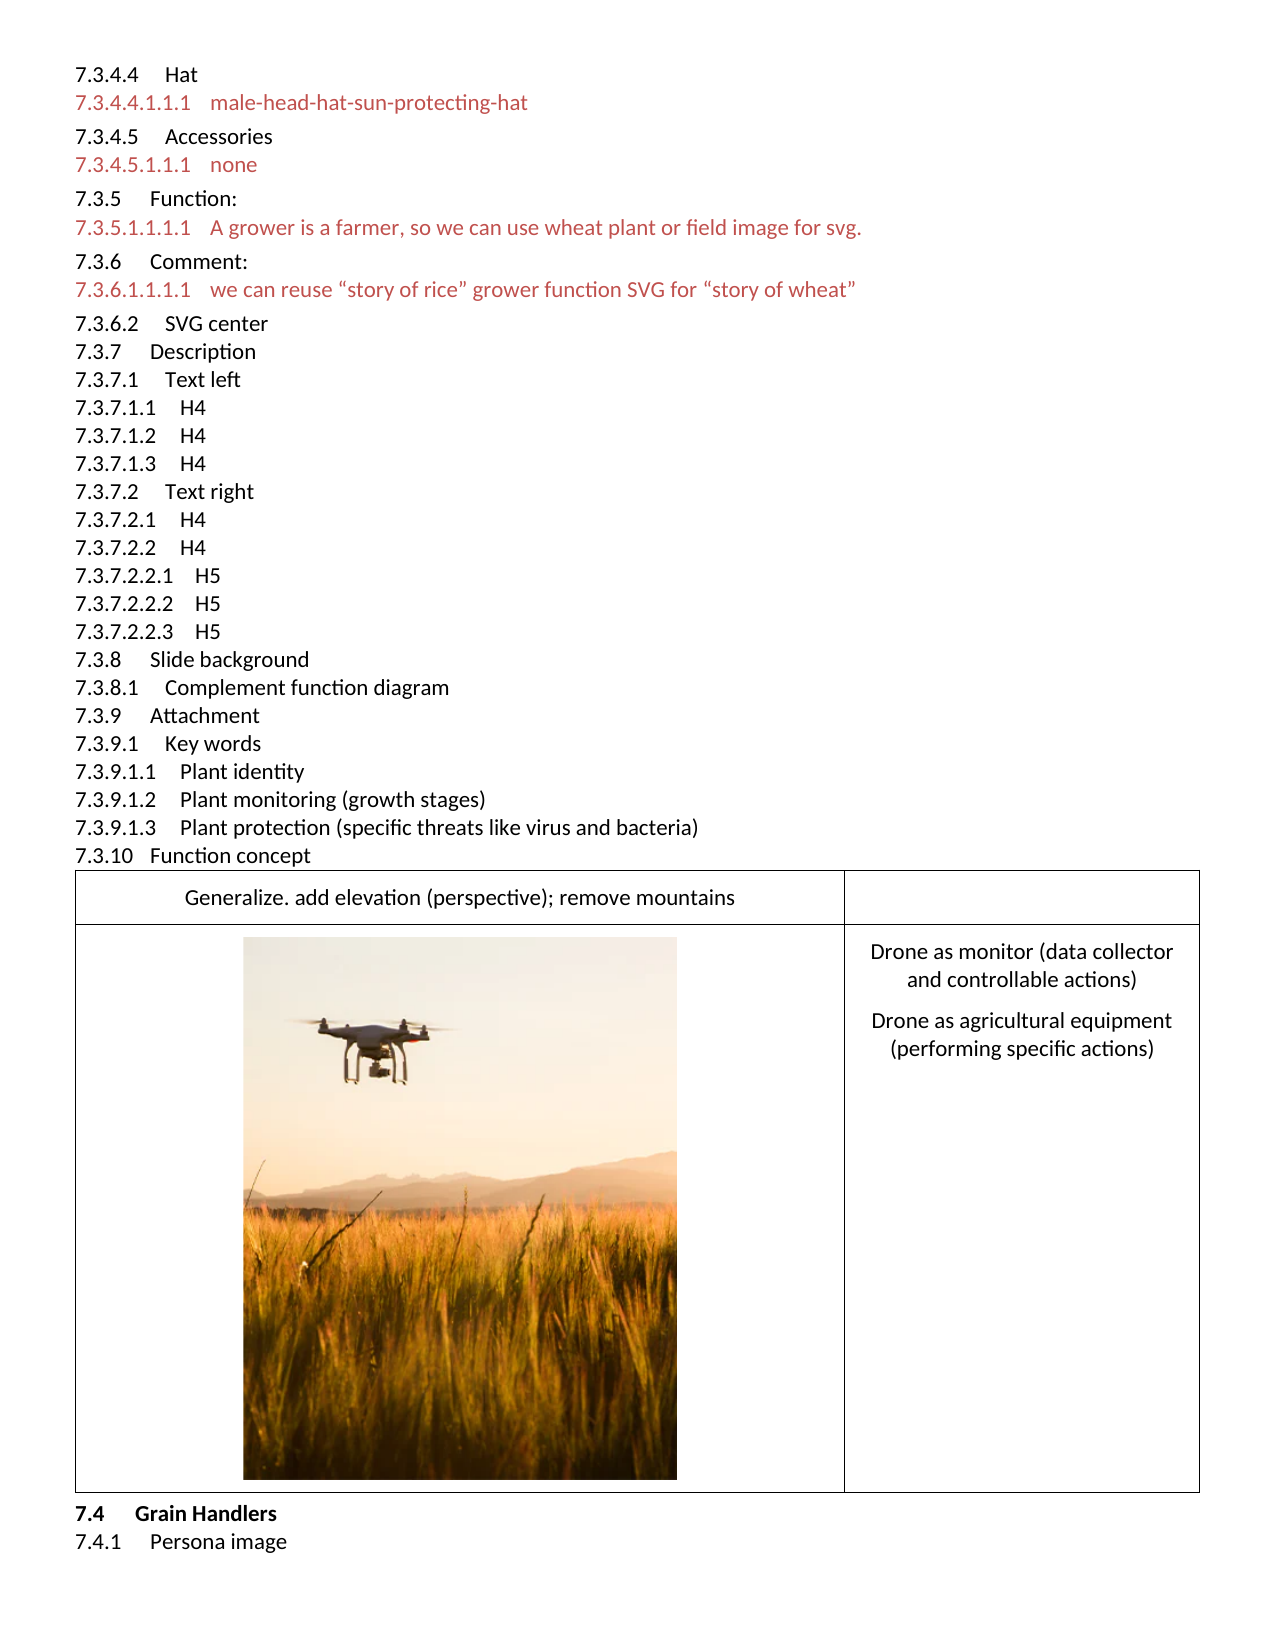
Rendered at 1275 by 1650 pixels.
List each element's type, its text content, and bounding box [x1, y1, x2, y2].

subtitle H4 [75, 421, 1200, 449]
subtitle Text left [75, 365, 1200, 393]
table_header [845, 871, 1199, 924]
subtitle Grain Handlers [75, 1499, 1200, 1527]
subtitle Complement function diagram [75, 673, 1200, 701]
subtitle Slide background [75, 645, 1200, 673]
subtitle Plant protection (specific threats like virus and bacteria) [75, 813, 1200, 842]
table_cell Drone as monitor (data collector and controllable actions) Drone as agricultural equipment (performing specific actions) [845, 925, 1199, 1492]
subtitle Persona image [75, 1527, 1200, 1555]
subtitle H5 [75, 617, 1200, 645]
subtitle Function: [75, 184, 1200, 213]
subtitle H4 [75, 533, 1200, 561]
subtitle male-head-hat-sun-protecting-hat [75, 88, 1200, 116]
picture [243, 937, 677, 1480]
subtitle we can reuse “story of rice” grower function SVG for “story of wheat” [75, 275, 1200, 303]
subtitle Plant identity [75, 757, 1200, 786]
subtitle Plant monitoring (growth stages) [75, 786, 1200, 813]
subtitle Hat [75, 60, 1200, 88]
subtitle H5 [75, 561, 1200, 589]
subtitle Key words [75, 729, 1200, 757]
subtitle Attachment [75, 701, 1200, 729]
table_cell [76, 925, 844, 1492]
subtitle H5 [75, 589, 1200, 617]
subtitle Text right [75, 477, 1200, 505]
subtitle Description [75, 337, 1200, 365]
subtitle Function concept [75, 842, 1200, 869]
subtitle A grower is a farmer, so we can use wheat plant or field image for svg. [75, 213, 1200, 241]
subtitle H4 [75, 505, 1200, 533]
subtitle none [75, 150, 1200, 178]
table_header Generalize. add elevation (perspective); remove mountains [76, 871, 844, 924]
subtitle H4 [75, 449, 1200, 477]
subtitle Comment: [75, 247, 1200, 275]
subtitle H4 [75, 393, 1200, 421]
subtitle SVG center [75, 309, 1200, 337]
subtitle Accessories [75, 122, 1200, 150]
